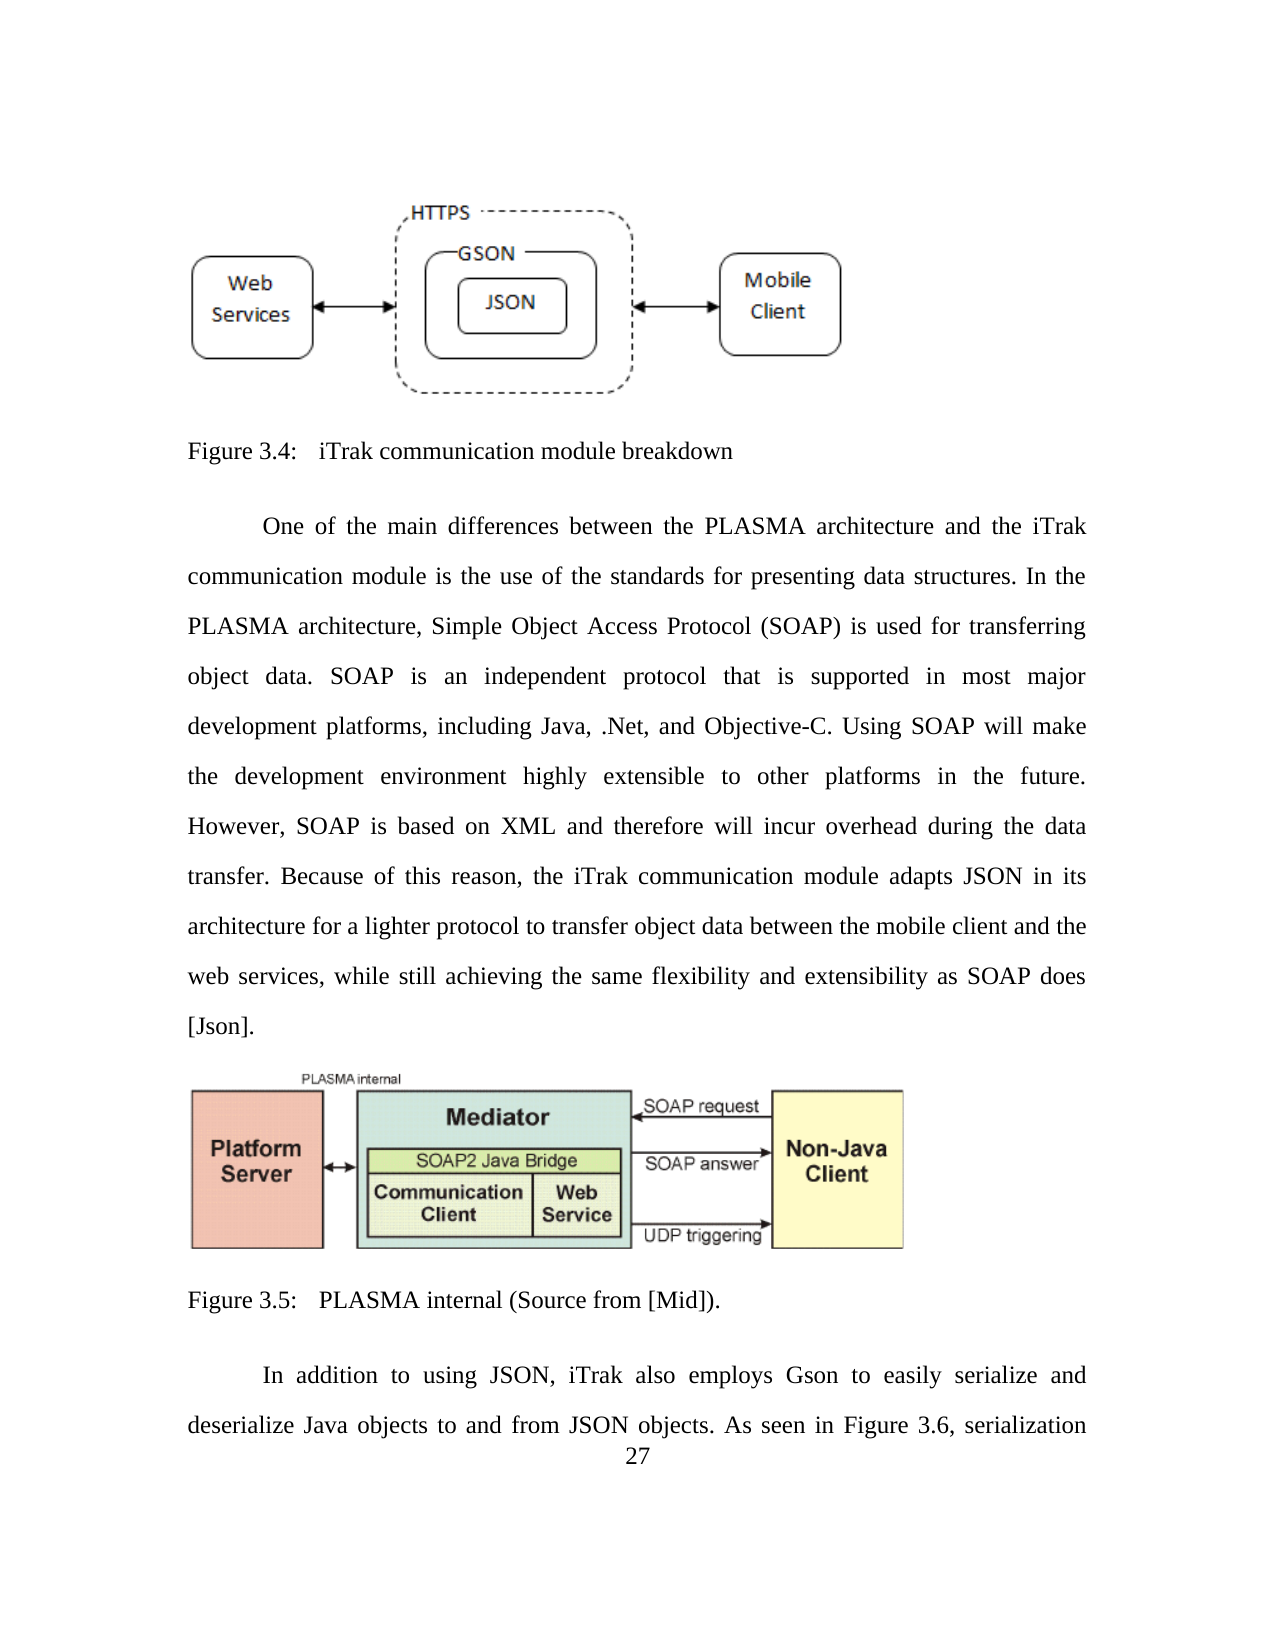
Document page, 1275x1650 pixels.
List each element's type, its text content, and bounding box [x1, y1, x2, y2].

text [187, 1339, 1087, 1439]
subtitle Figure 3.4: iTrak communication module breakdown [187, 436, 1087, 465]
picture [187, 1064, 909, 1254]
subtitle Figure 3.5: PLASMA internal (Source from [Mid]). [187, 1285, 1087, 1314]
text One of the main differences between the PLASMA architecture and the iTrak communication module is the use of the standards for presenting data structures. In the PLASMA architecture, Simple Object Access Protocol (SOAP) is used for transferring object data. SOAP is an independent protocol that is supported in most major development platforms, including Java, .Net, and Objective-C. Using SOAP will make the development environment highly extensible to other platforms in the future. However, SOAP is based on XML and therefore will incur overhead during the data transfer. Because of this reason, the iTrak communication module adapts JSON in its architecture for a lighter protocol to transfer object data between the mobile client and the web services, while still achieving the same flexibility and extensibility as SOAP does [Json]. [187, 490, 1087, 1040]
picture [187, 187, 851, 405]
